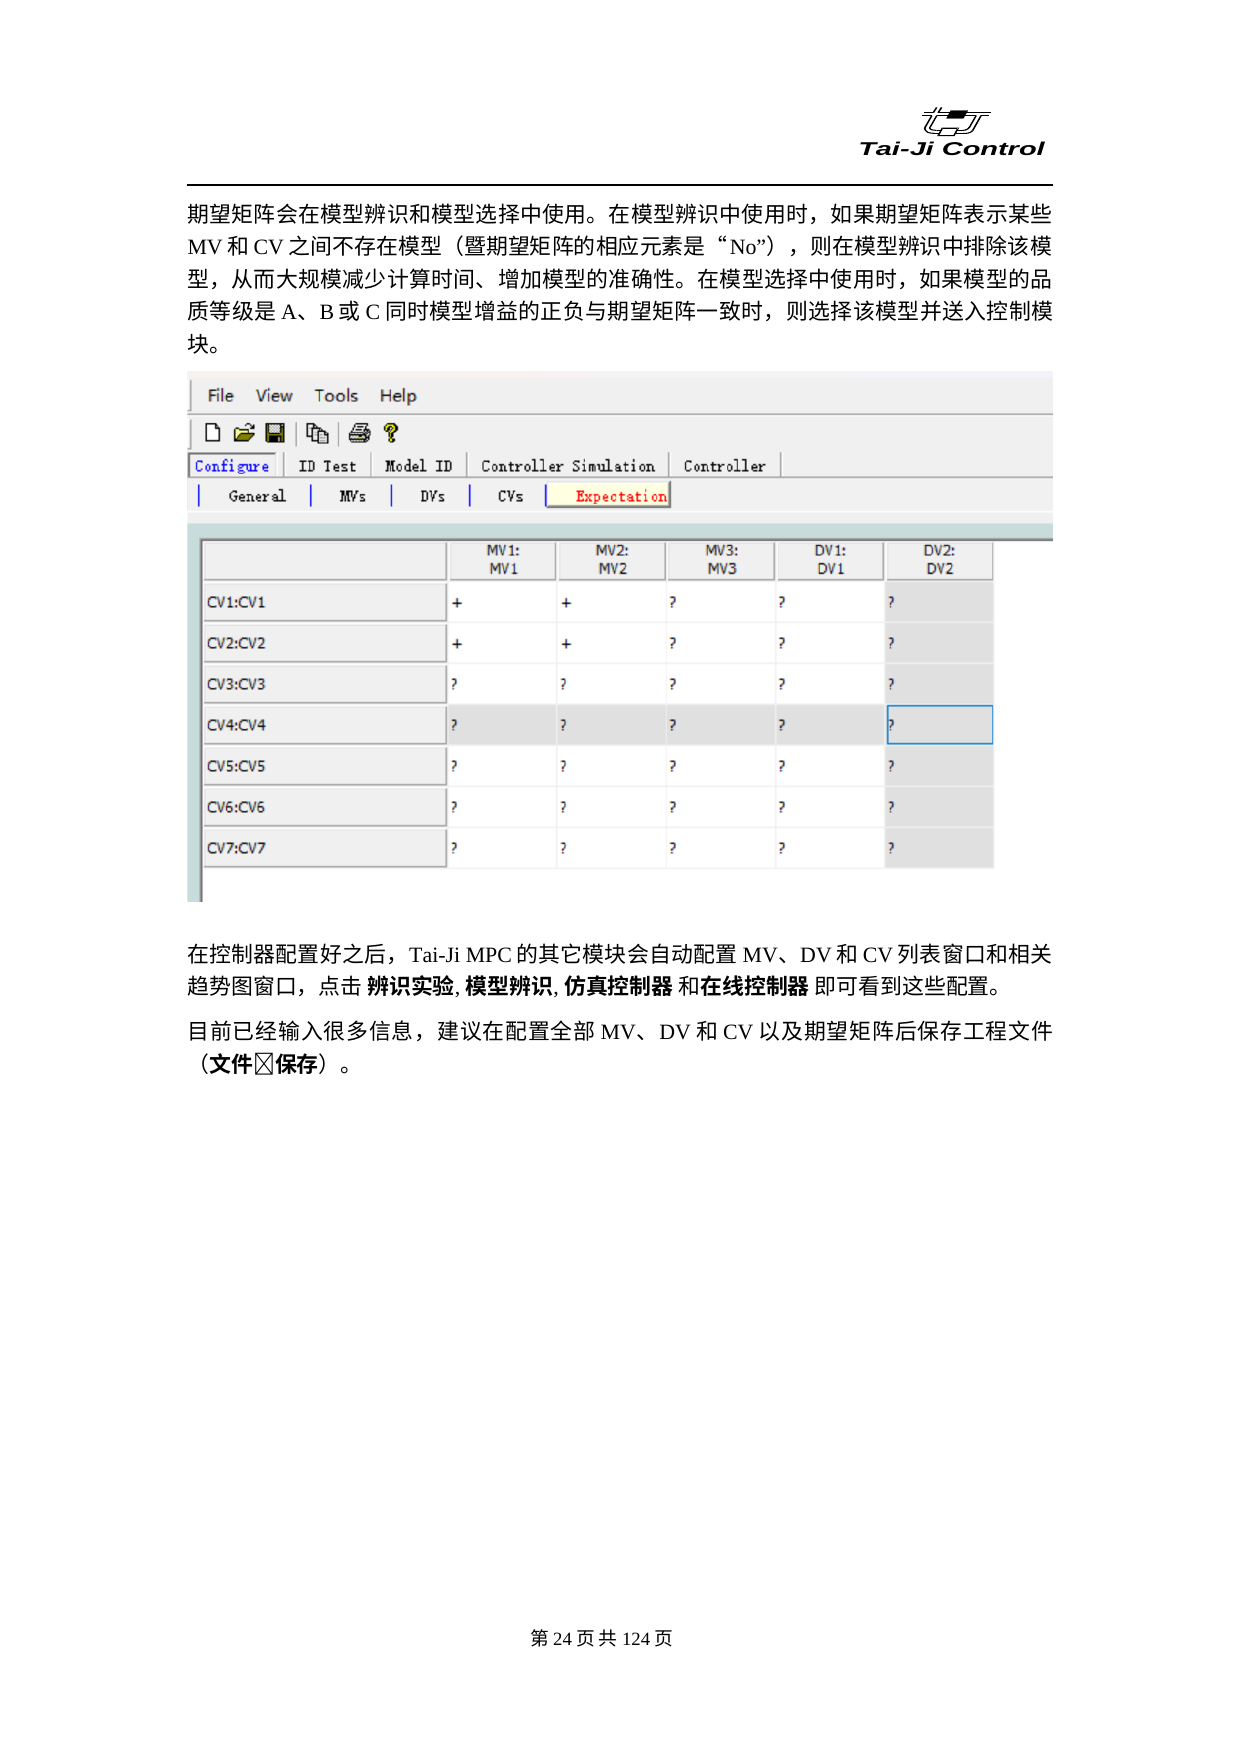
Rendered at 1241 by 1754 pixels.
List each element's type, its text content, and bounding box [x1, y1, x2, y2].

text 期望矩阵会在模型辨识和模型选择中使用。在模型辨识中使用时，如果期望矩阵表示某些MV和CV之间不存在模型（暨期望矩阵的相应元素是“No”），则在模型辨识中排除该模型，从而大规模减少计算时间、增加模型的准确性。在模型选择中使用时，如果模型的品质等级是A、B或C同时模型增益的正负与期望矩阵一致时，则选择该模型并送入控制模块。 [187, 196, 1053, 359]
text 在控制器配置好之后，Tai-Ji MPC的其它模块会自动配置MV、DV和CV列表窗口和相关趋势图窗口，点击 辨识实验, 模型辨识, 仿真控制器 和在线控制器 即可看到这些配置。 [187, 936, 1053, 1001]
picture [187, 371, 1053, 902]
text 目前已经输入很多信息，建议在配置全部MV、DV和CV以及期望矩阵后保存工程文件（文件保存）。 [187, 1014, 1053, 1079]
